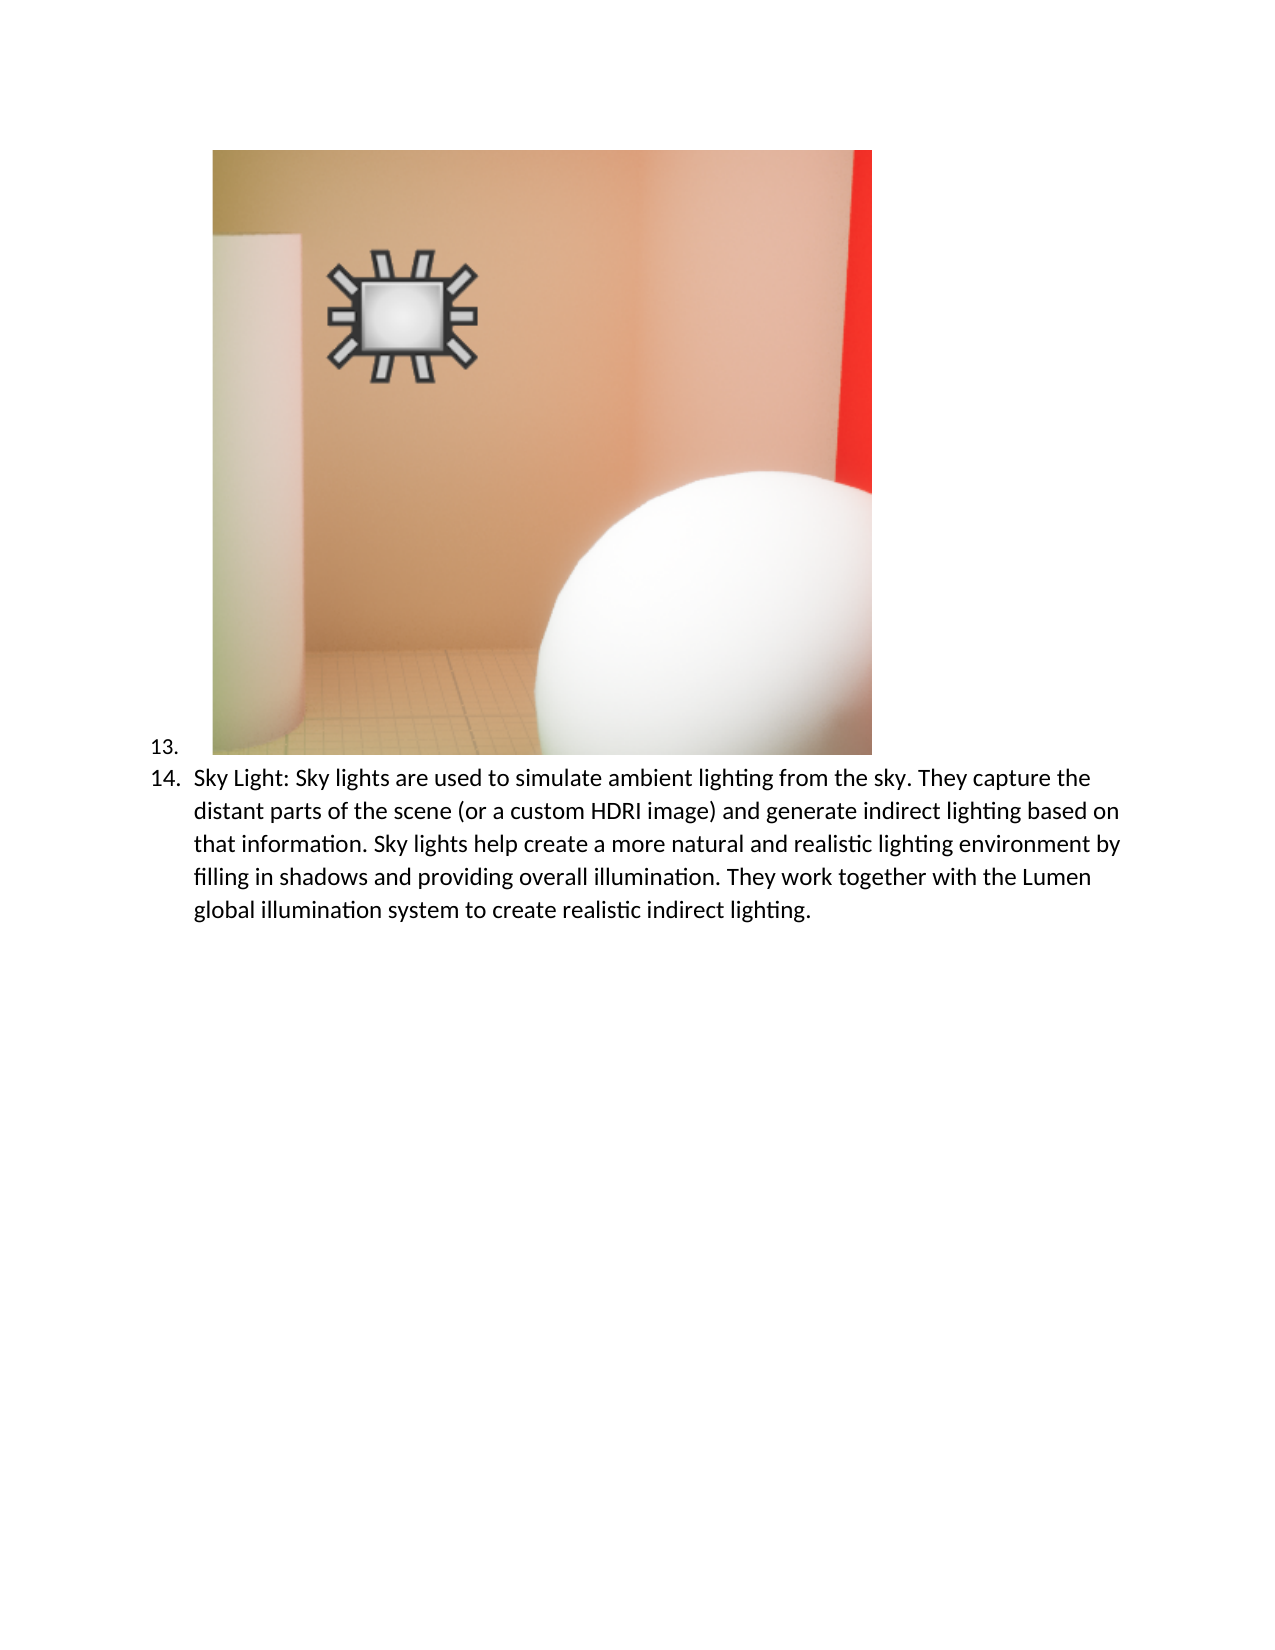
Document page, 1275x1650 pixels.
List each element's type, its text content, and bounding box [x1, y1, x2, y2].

list Sky Light: Sky lights are used to simulate ambient lighting from the sky. They capture the distant parts of the scene (or a custom HDRI image) and generate indirect lighting based on that information. Sky lights help create a more natural and realistic lighting environment by filling in shadows and providing overall illumination. They work together with the Lumen global illumination system to create realistic indirect lighting. [150, 763, 1125, 925]
